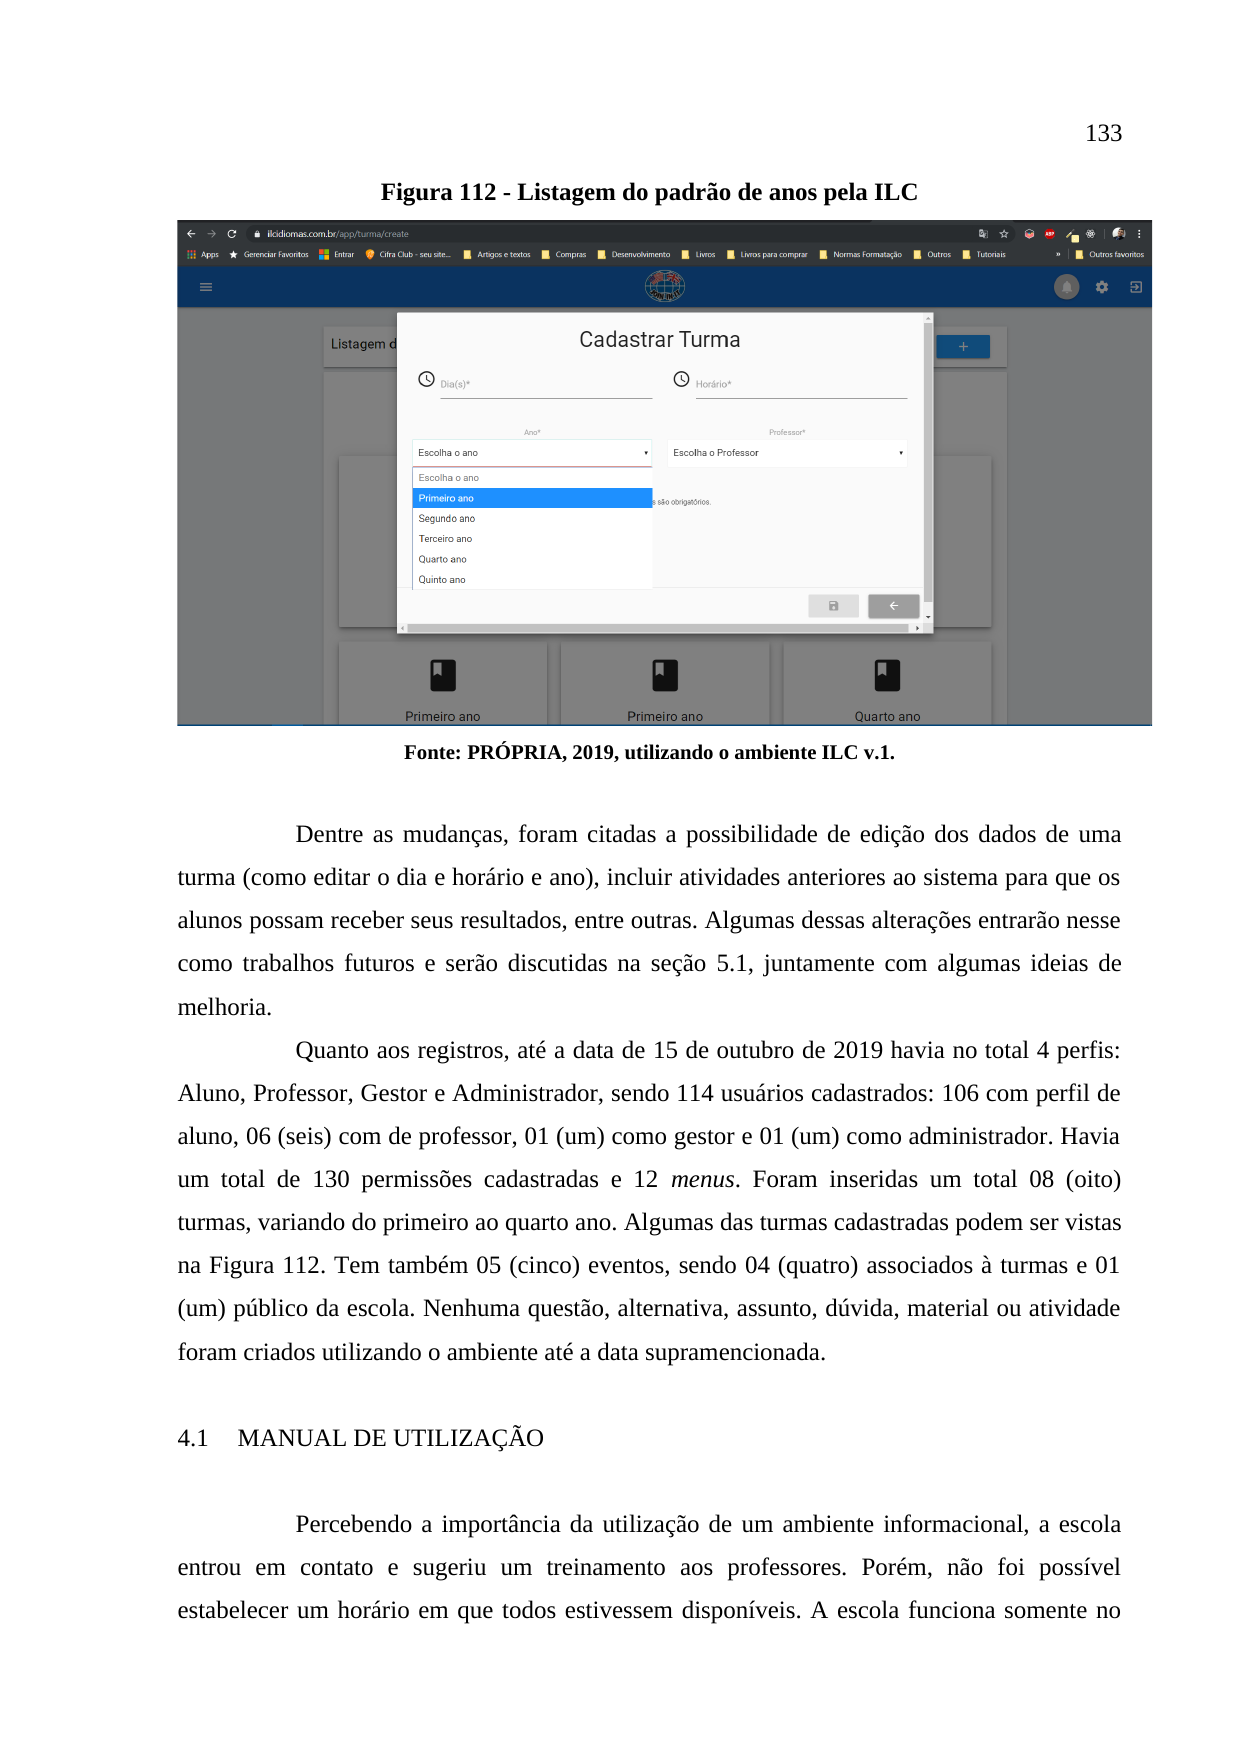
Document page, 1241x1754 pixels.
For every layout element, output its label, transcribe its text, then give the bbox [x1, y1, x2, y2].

text Quanto aos registros, até a data de 15 de outubro de 2019 havia no total 4 perfis: Aluno, Professor, Gestor e Administrador, sendo 114 usuários cadastrados: 106 com perfil de aluno, 06 (seis) com de professor, 01 (um) como gestor e 01 (um) como administrador. Havia um total de 130 permissões cadastradas e 12 menus. Foram inseridas um total 08 (oito) turmas, variando do primeiro ao quarto ano. Algumas das turmas cadastradas podem ser vistas na Figura 112. Tem também 05 (cinco) eventos, sendo 04 (quatro) associados à turmas e 01 (um) público da escola. Nenhuma questão, alternativa, assunto, dúvida, material ou atividade foram criados utilizando o ambiente até a data supramencionada. [177, 1035, 1122, 1365]
text Dentre as mudanças, foram citadas a possibilidade de edição dos dados de uma turma (como editar o dia e horário e ano), incluir atividades anteriores ao sistema para que os alunos possam receber seus resultados, entre outras. Algumas dessas alterações entrarão nesse como trabalhos futuros e serão discutidas na seção 5.1, juntamente com algumas ideias de melhoria. [177, 819, 1122, 1020]
subtitle MAnual de utilização [177, 1423, 1122, 1452]
text Fonte: PRÓPRIA, 2019, utilizando o ambiente ILC v.1. [177, 740, 1122, 764]
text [177, 1509, 1122, 1624]
picture [177, 220, 1153, 726]
